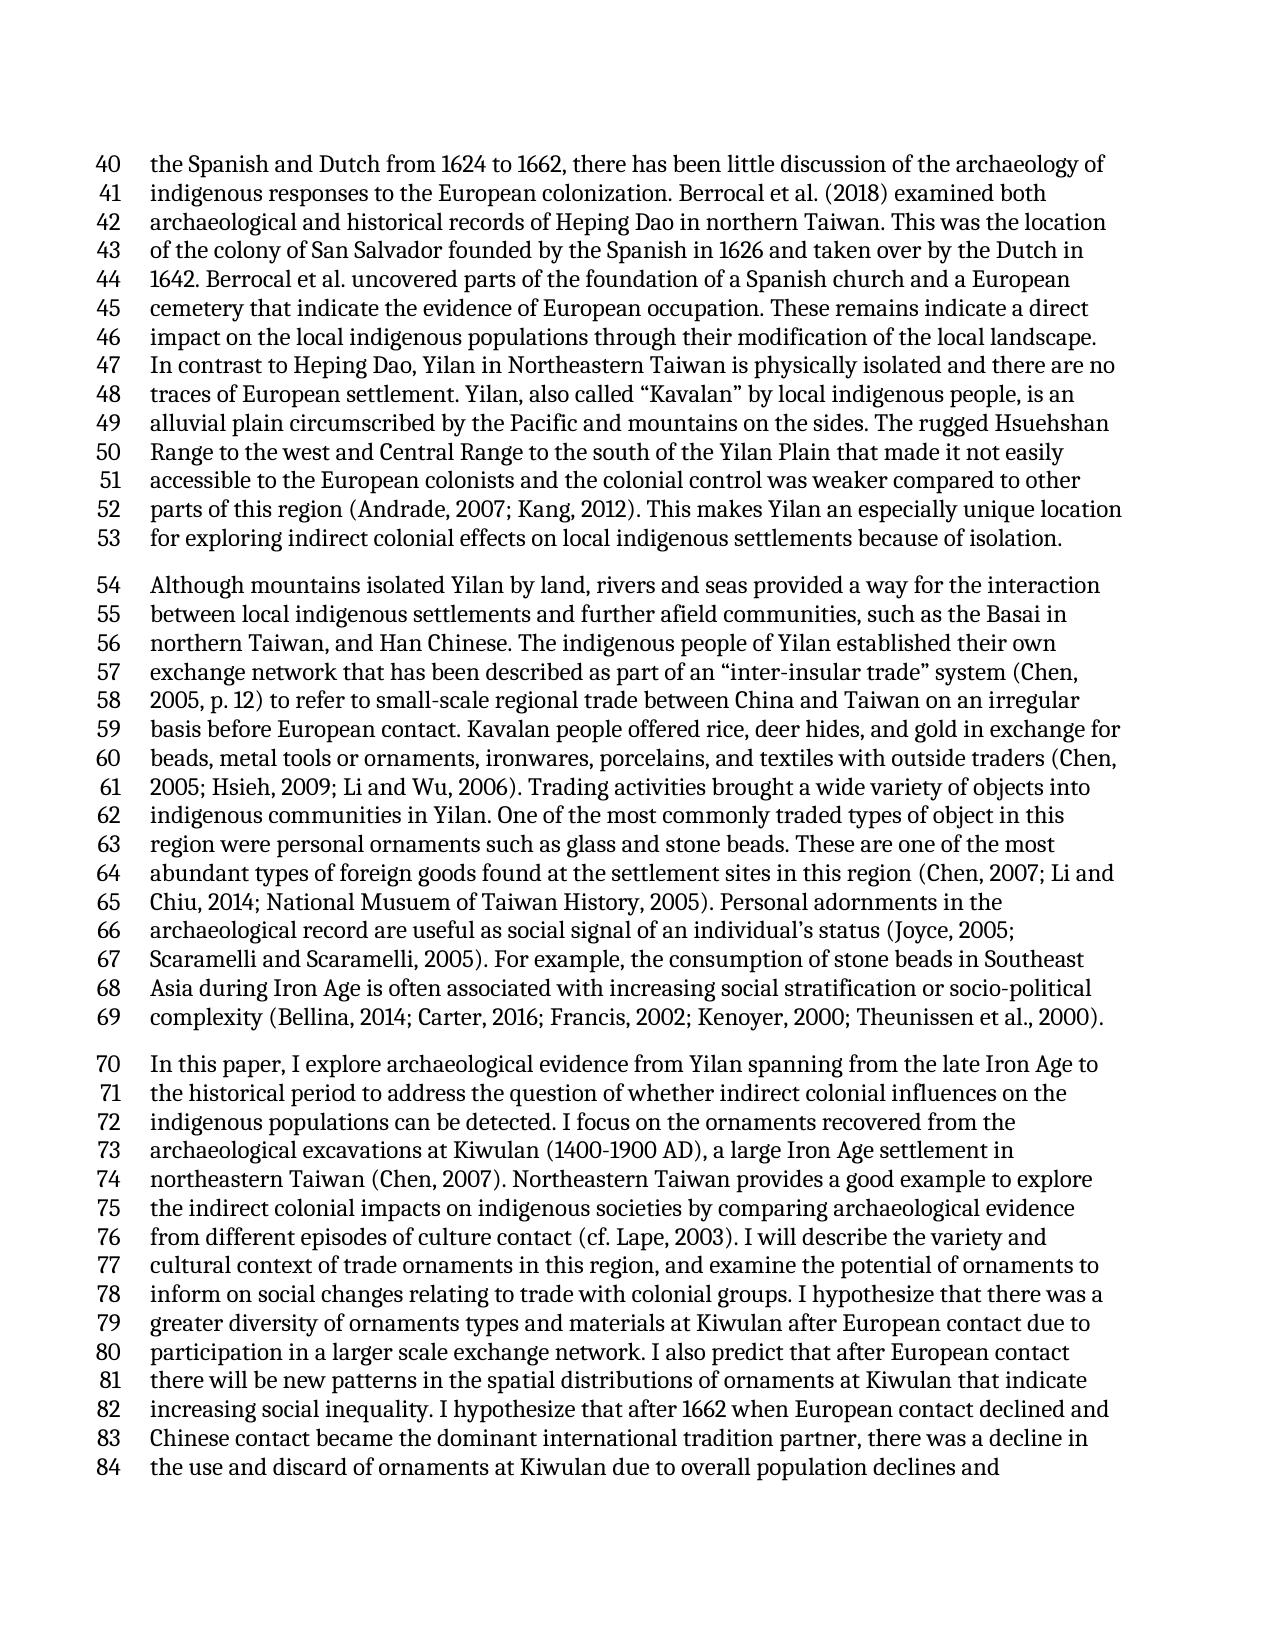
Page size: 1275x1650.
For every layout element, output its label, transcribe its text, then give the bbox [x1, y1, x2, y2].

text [150, 1050, 1125, 1481]
text Although mountains isolated Yilan by land, rivers and seas provided a way for the interaction between local indigenous settlements and further afield communities, such as the Basai in northern Taiwan, and Han Chinese. The indigenous people of Yilan established their own exchange network that has been described as part of an “inter-insular trade” system (Chen, 2005, p. 12) to refer to small-scale regional trade between China and Taiwan on an irregular basis before European contact. Kavalan people offered rice, deer hides, and gold in exchange for beads, metal tools or ornaments, ironwares, porcelains, and textiles with outside traders (Chen, 2005; Hsieh, 2009; Li and Wu, 2006). Trading activities brought a wide variety of objects into indigenous communities in Yilan. One of the most commonly traded types of object in this region were personal ornaments such as glass and stone beads. These are one of the most abundant types of foreign goods found at the settlement sites in this region (Chen, 2007; Li and Chiu, 2014; National Musuem of Taiwan History, 2005). Personal adornments in the archaeological record are useful as social signal of an individual’s status (Joyce, 2005; Scaramelli and Scaramelli, 2005). For example, the consumption of stone beads in Southeast Asia during Iron Age is often associated with increasing social stratification or socio-political complexity (Bellina, 2014; Carter, 2016; Francis, 2002; Kenoyer, 2000; Theunissen et al., 2000). [150, 571, 1125, 1031]
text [150, 150, 1125, 552]
